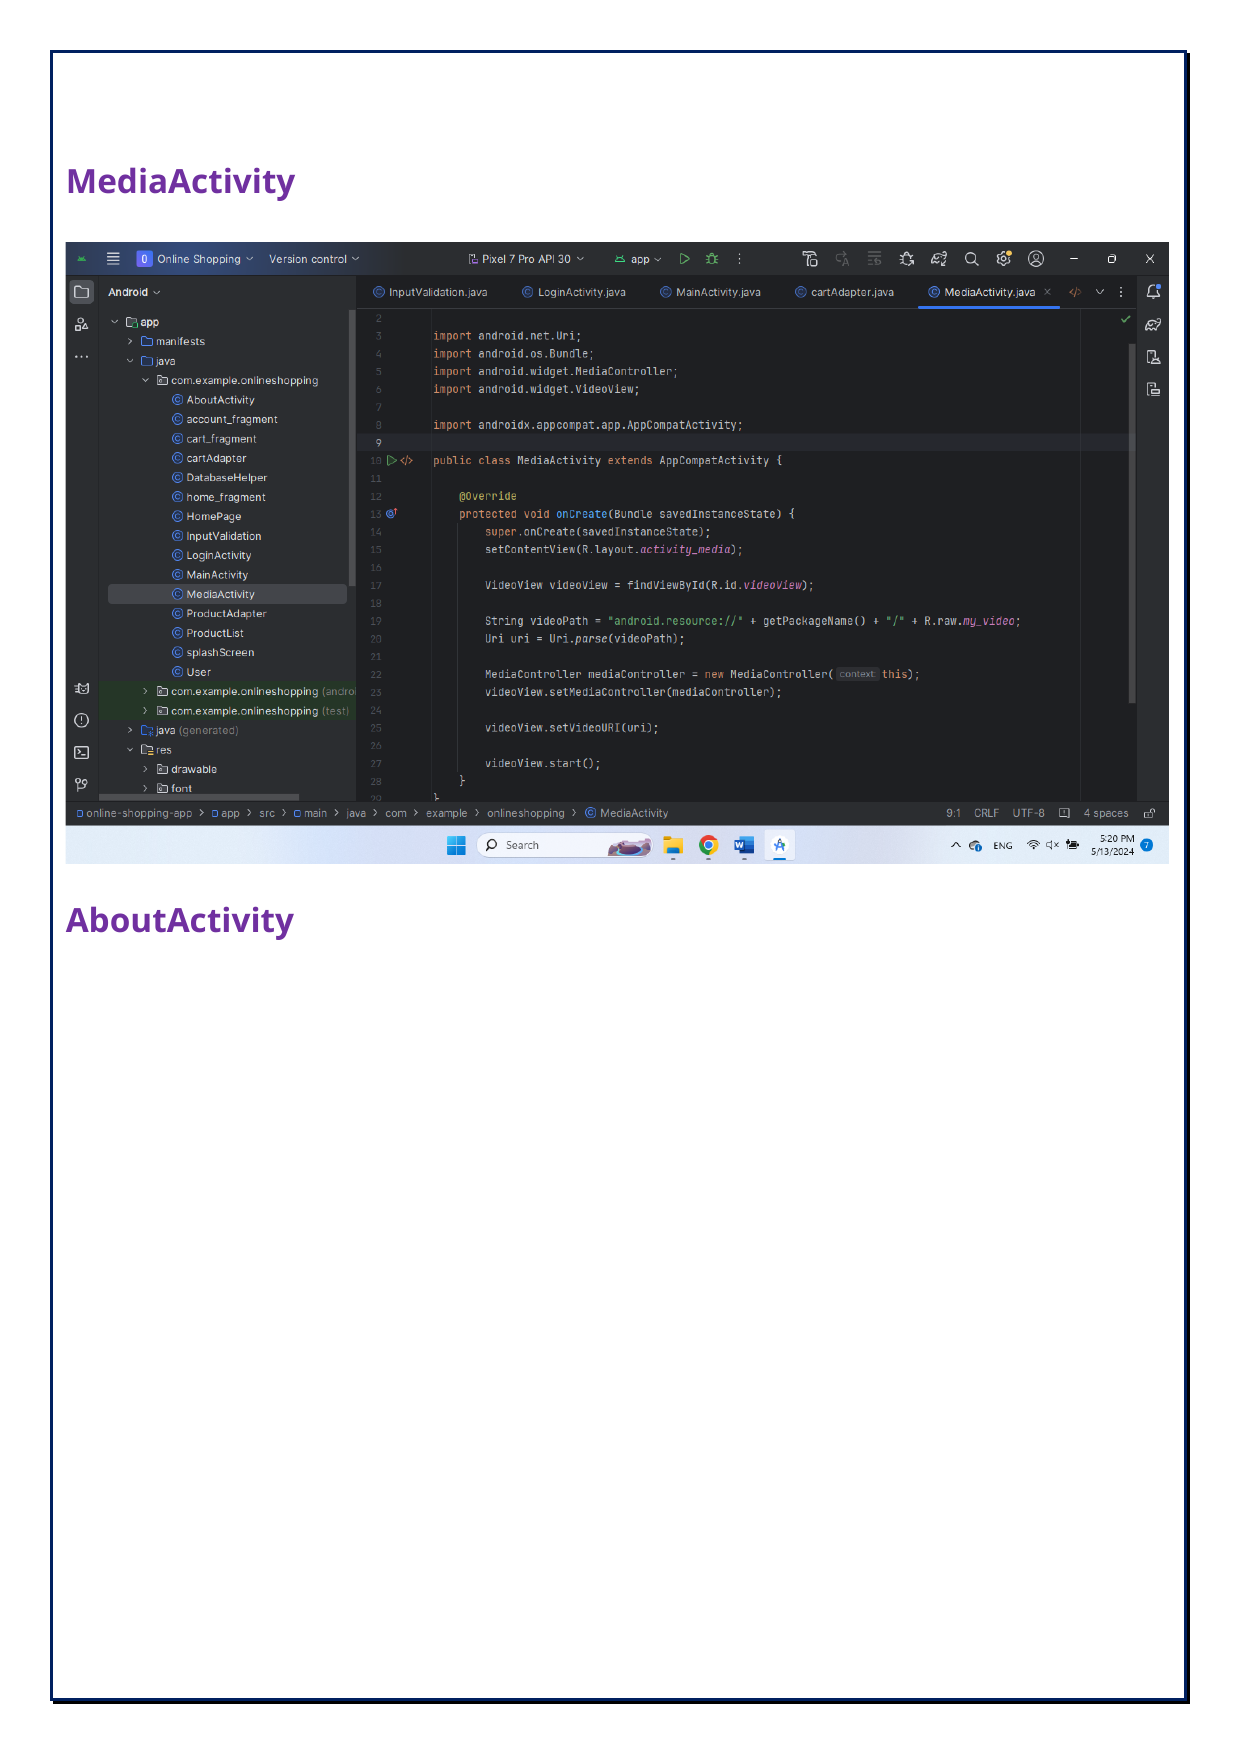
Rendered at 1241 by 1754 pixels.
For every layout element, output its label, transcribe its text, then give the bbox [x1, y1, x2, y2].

picture [65, 242, 1169, 864]
text AboutActivity [66, 897, 1049, 942]
text MediaActivity [66, 158, 1049, 203]
